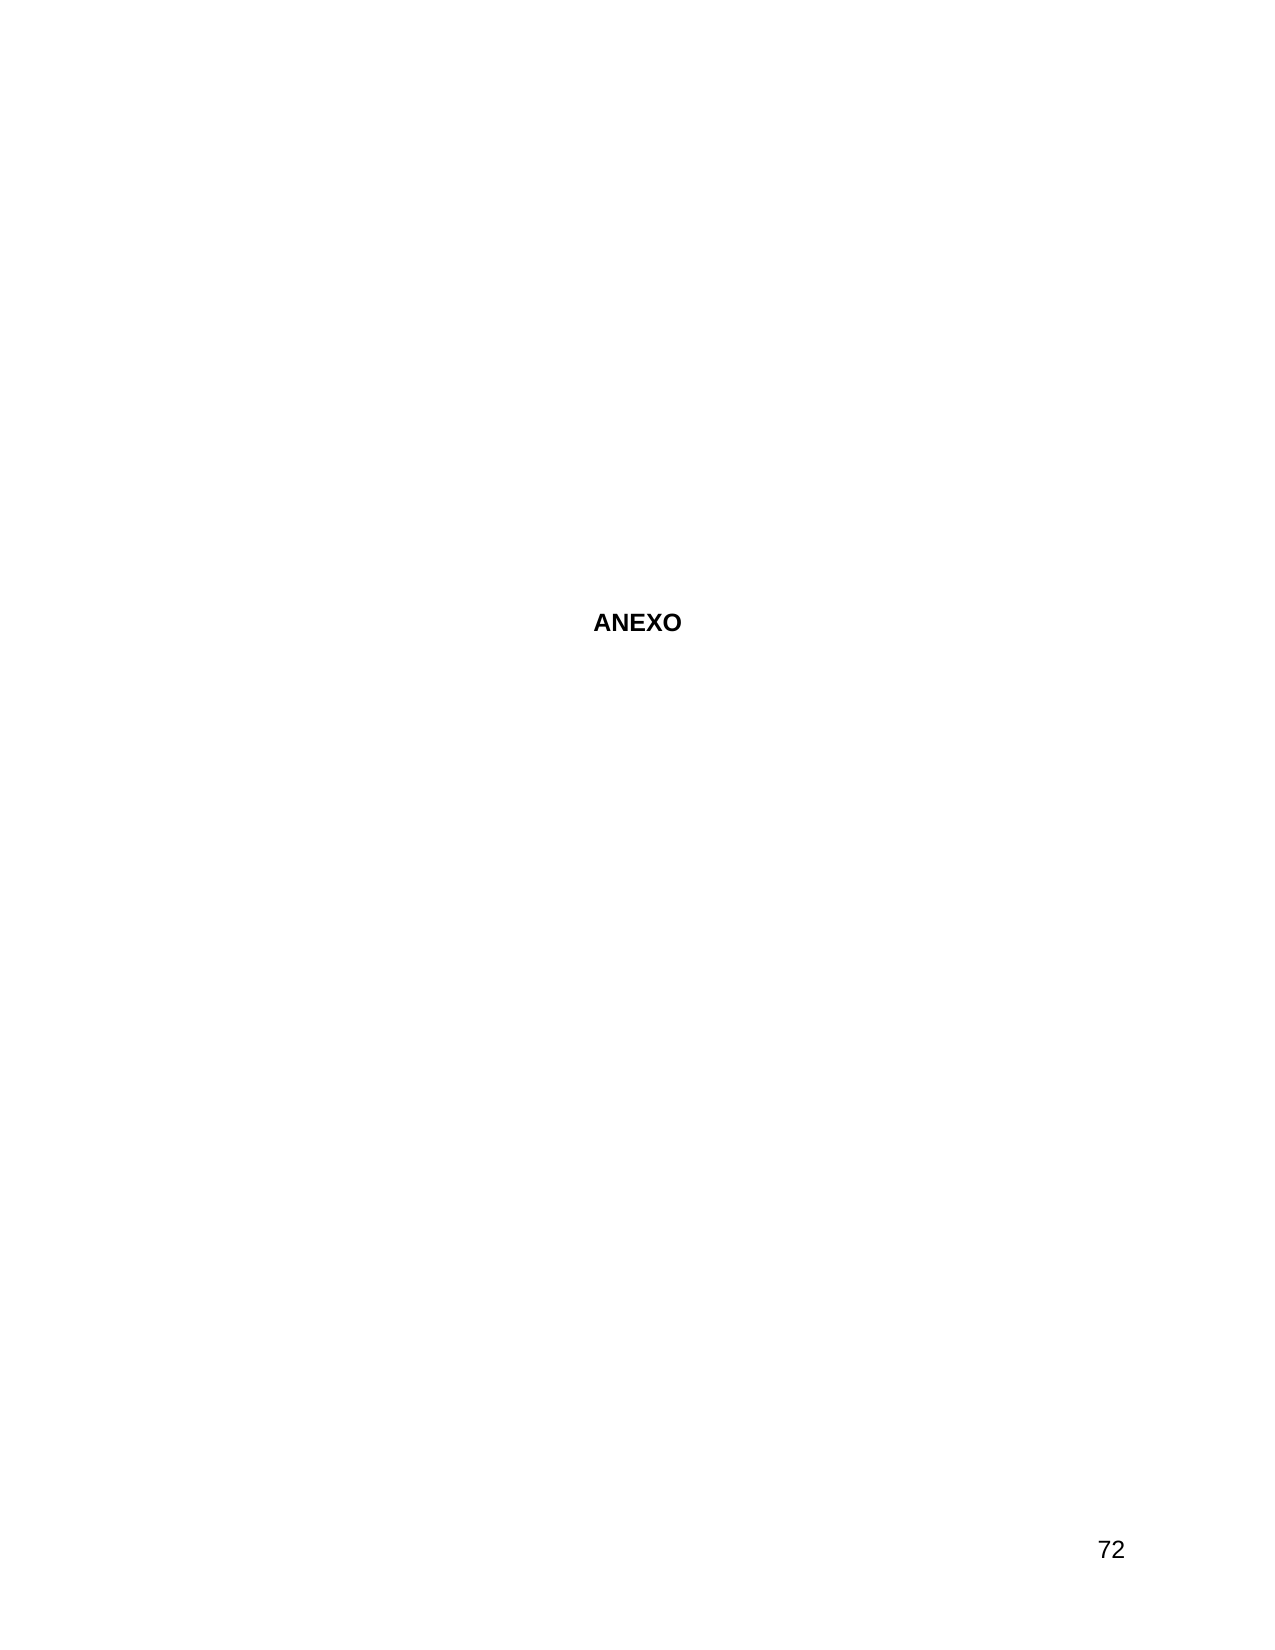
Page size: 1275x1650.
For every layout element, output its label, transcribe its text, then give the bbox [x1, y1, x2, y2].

subtitle ANEXO [150, 607, 1125, 636]
